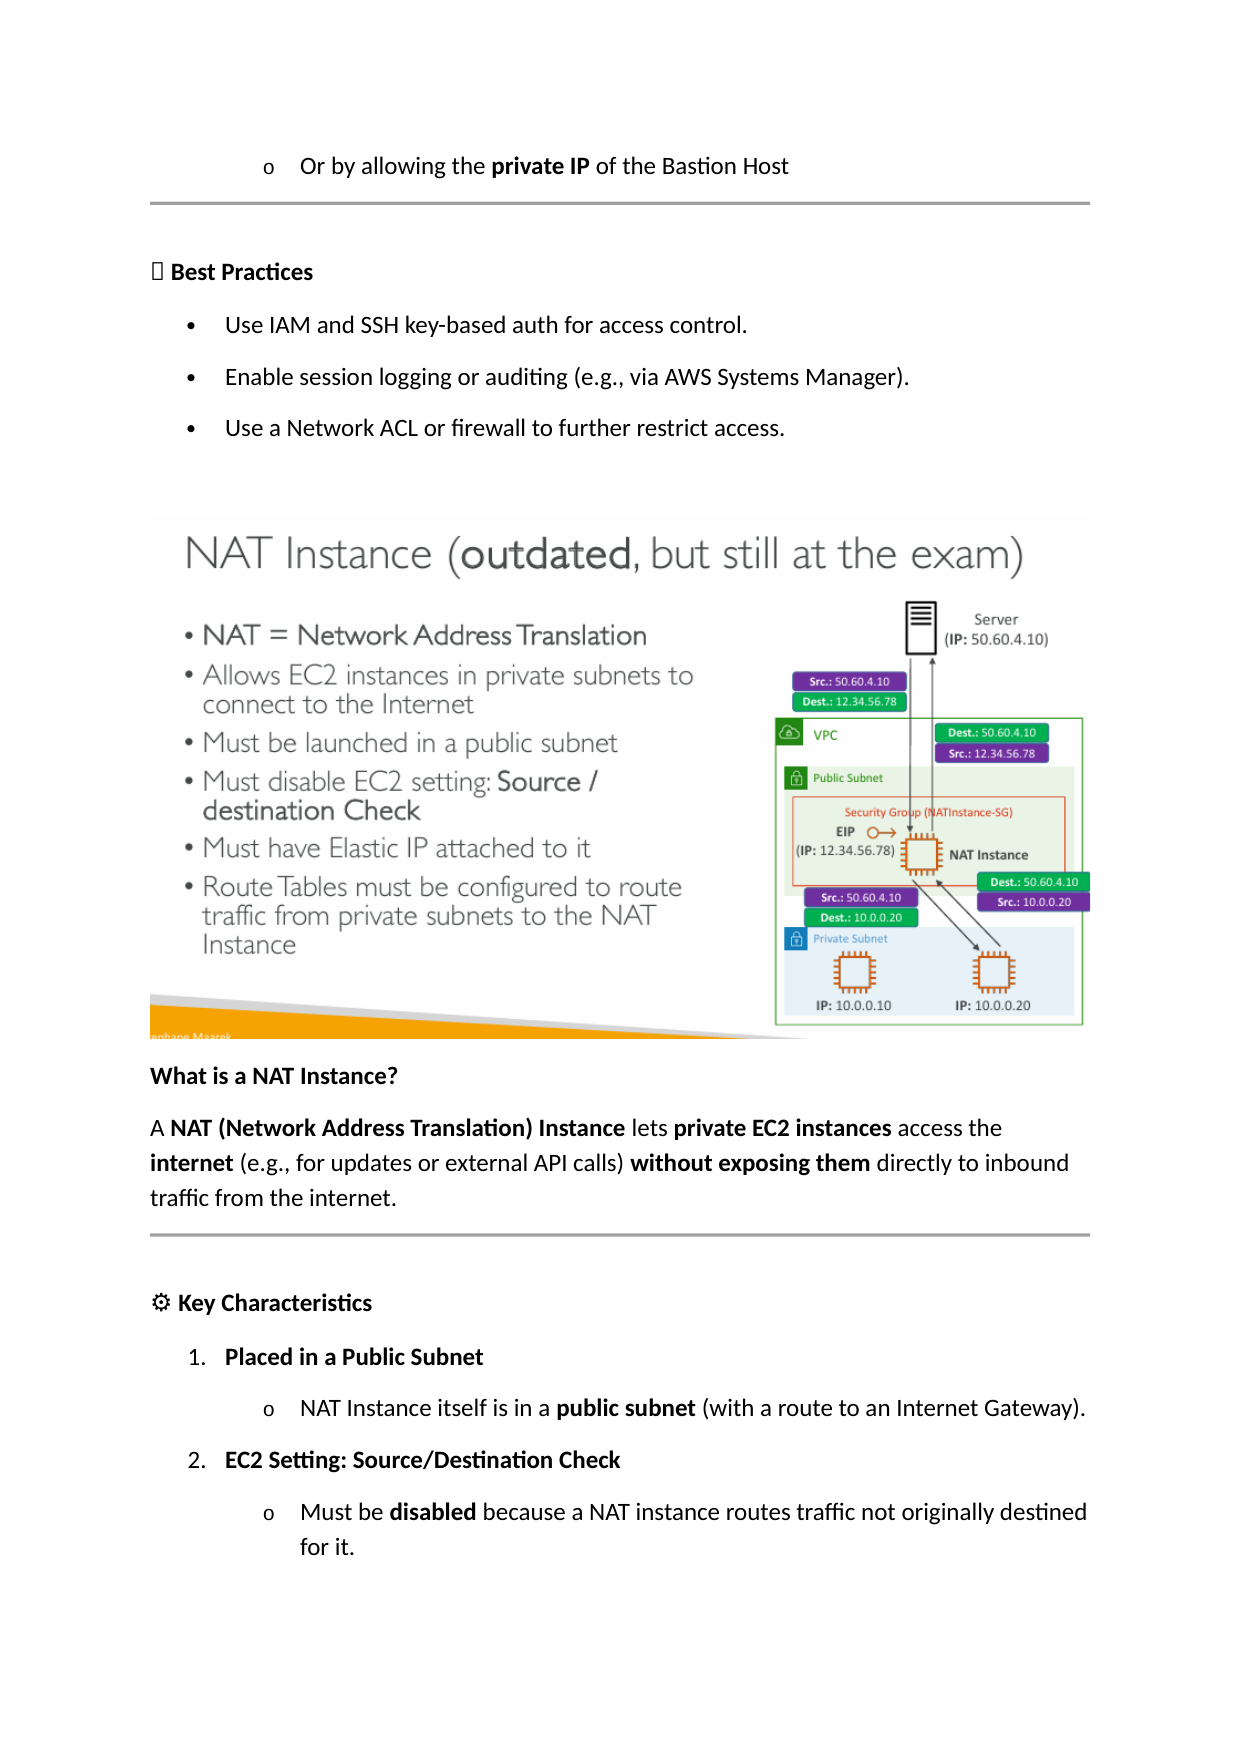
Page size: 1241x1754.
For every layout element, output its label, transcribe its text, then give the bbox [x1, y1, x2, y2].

text A NAT (Network Address Translation) Instance lets private EC2 instances access the internet (e.g., for updates or external API calls) without exposing them directly to inbound traffic from the internet. [150, 1112, 1090, 1212]
picture [150, 515, 1091, 1039]
list Use a Network ACL or firewall to further restrict access. [187, 412, 1090, 443]
text What is a NAT Instance? [150, 1060, 1090, 1091]
list Use IAM and SSH key-based auth for access control. [187, 309, 1090, 340]
list Must be disabled because a NAT instance routes traffic not originally destined for it. [262, 1496, 1090, 1561]
list EC2 Setting: Source/Destination Check [187, 1444, 1090, 1475]
list Enable session logging or auditing (e.g., via AWS Systems Manager). [187, 361, 1090, 391]
text ✅ Best Practices [150, 253, 1090, 287]
text ⚙️ Key Characteristics [150, 1285, 1090, 1319]
list Placed in a Public Subnet [187, 1341, 1090, 1371]
list NAT Instance itself is in a public subnet (with a route to an Internet Gateway). [262, 1393, 1090, 1423]
list Or by allowing the private IP of the Bastion Host [262, 150, 1090, 181]
